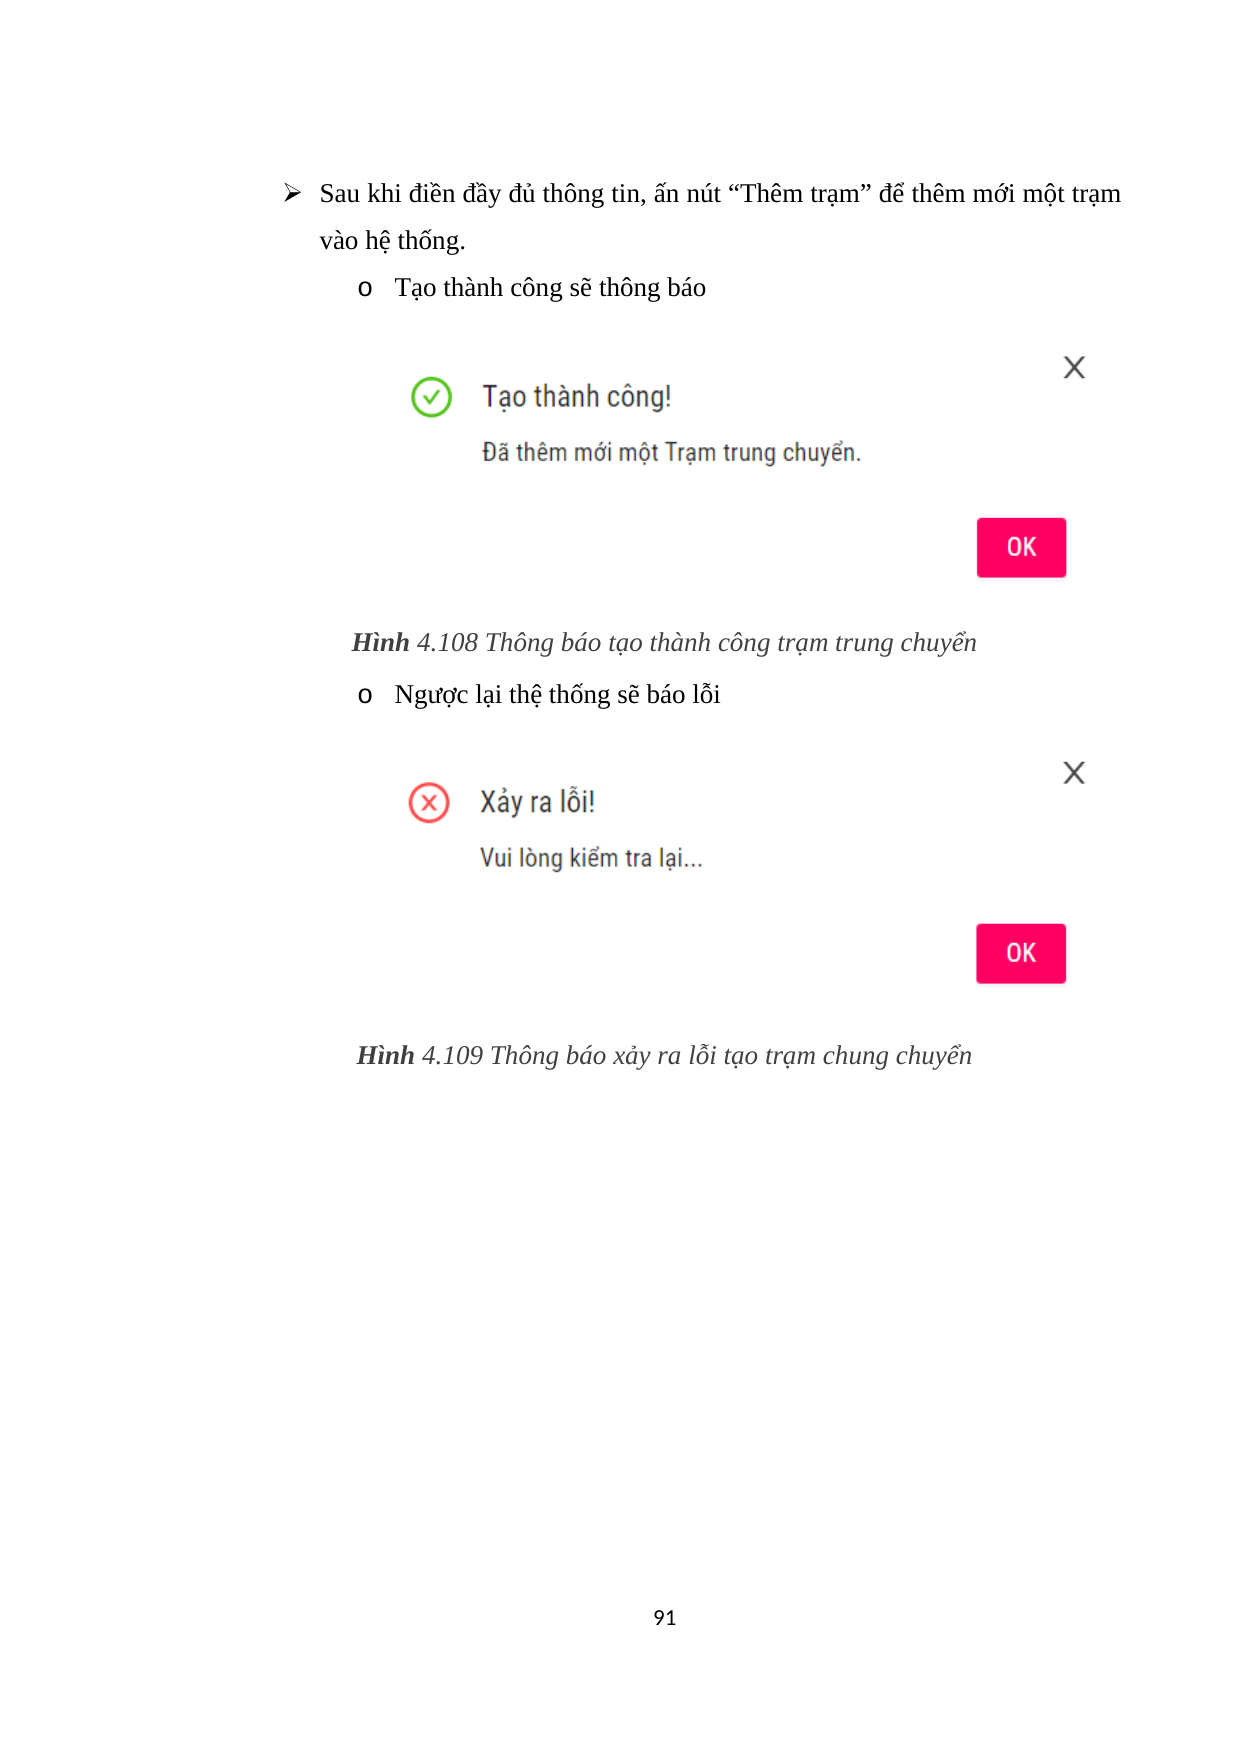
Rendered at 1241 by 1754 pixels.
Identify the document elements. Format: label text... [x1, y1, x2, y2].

picture [356, 320, 1122, 613]
list Sau khi điền đầy đủ thông tin, ấn nút “Thêm trạm” để thêm mới một trạm vào hệ thống. [282, 177, 1122, 255]
picture [356, 728, 1125, 1026]
list Tạo thành công sẽ thông báo [357, 271, 1122, 304]
list Ngược lại thệ thống sẽ báo lỗi [357, 678, 1122, 712]
